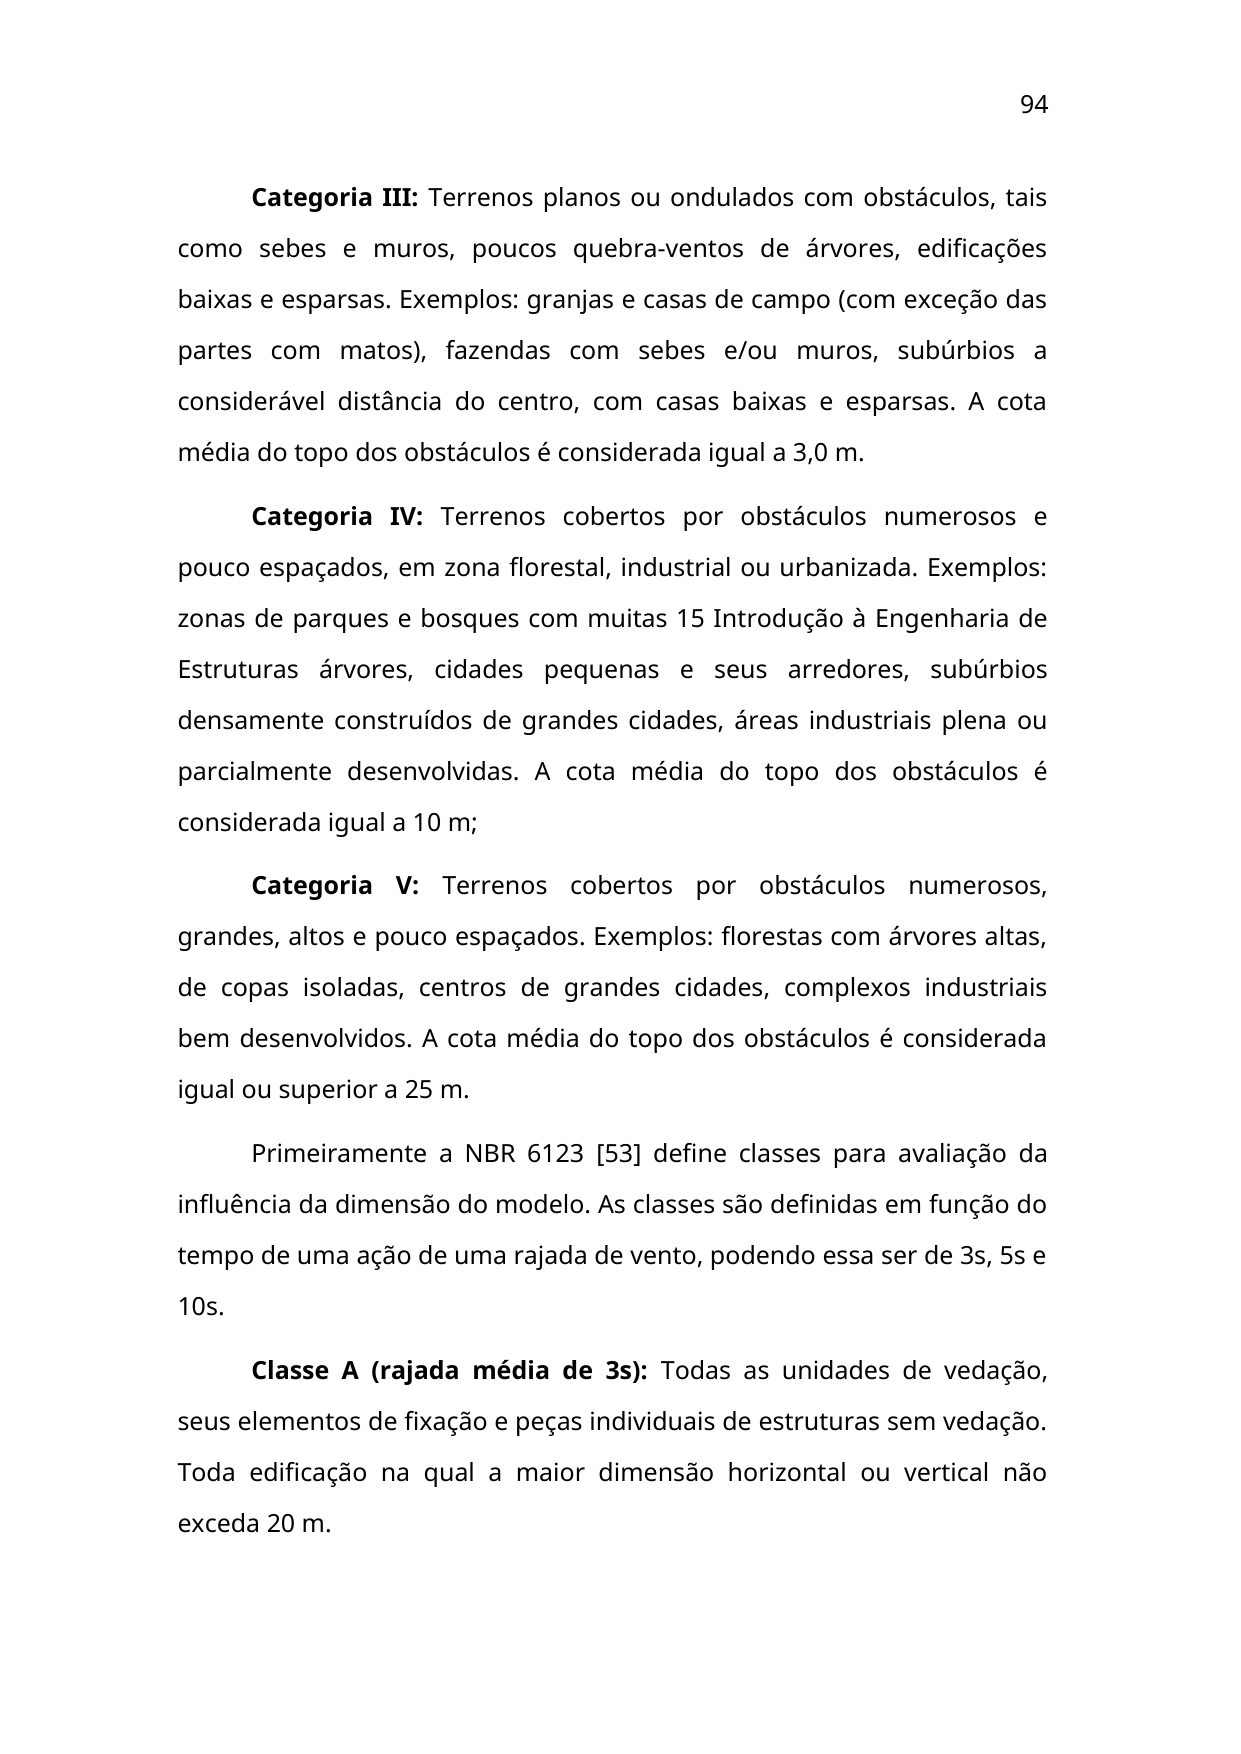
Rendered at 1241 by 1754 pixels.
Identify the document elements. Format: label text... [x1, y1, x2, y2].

text Categoria V: Terrenos cobertos por obstáculos numerosos, grandes, altos e pouco espaçados. Exemplos: florestas com árvores altas, de copas isoladas, centros de grandes cidades, complexos industriais bem desenvolvidos. A cota média do topo dos obstáculos é considerada igual ou superior a 25 m. [177, 868, 1048, 1106]
text Categoria III: Terrenos planos ou ondulados com obstáculos, tais como sebes e muros, poucos quebra-ventos de árvores, edificações baixas e esparsas. Exemplos: granjas e casas de campo (com exceção das partes com matos), fazendas com sebes e/ou muros, subúrbios a considerável distância do centro, com casas baixas e esparsas. A cota média do topo dos obstáculos é considerada igual a 3,0 m. [177, 179, 1048, 469]
text Classe A (rajada média de 3s): Todas as unidades de vedação, seus elementos de fixação e peças individuais de estruturas sem vedação. Toda edificação na qual a maior dimensão horizontal ou vertical não exceda 20 m. [177, 1352, 1048, 1539]
text Primeiramente a NBR 6123 [53] define classes para avaliação da influência da dimensão do modelo. As classes são definidas em função do tempo de uma ação de uma rajada de vento, podendo essa ser de 3s, 5s e 10s. [177, 1136, 1048, 1323]
text Categoria IV: Terrenos cobertos por obstáculos numerosos e pouco espaçados, em zona florestal, industrial ou urbanizada. Exemplos: zonas de parques e bosques com muitas 15 Introdução à Engenharia de Estruturas árvores, cidades pequenas e seus arredores, subúrbios densamente construídos de grandes cidades, áreas industriais plena ou parcialmente desenvolvidas. A cota média do topo dos obstáculos é considerada igual a 10 m; [177, 498, 1048, 838]
